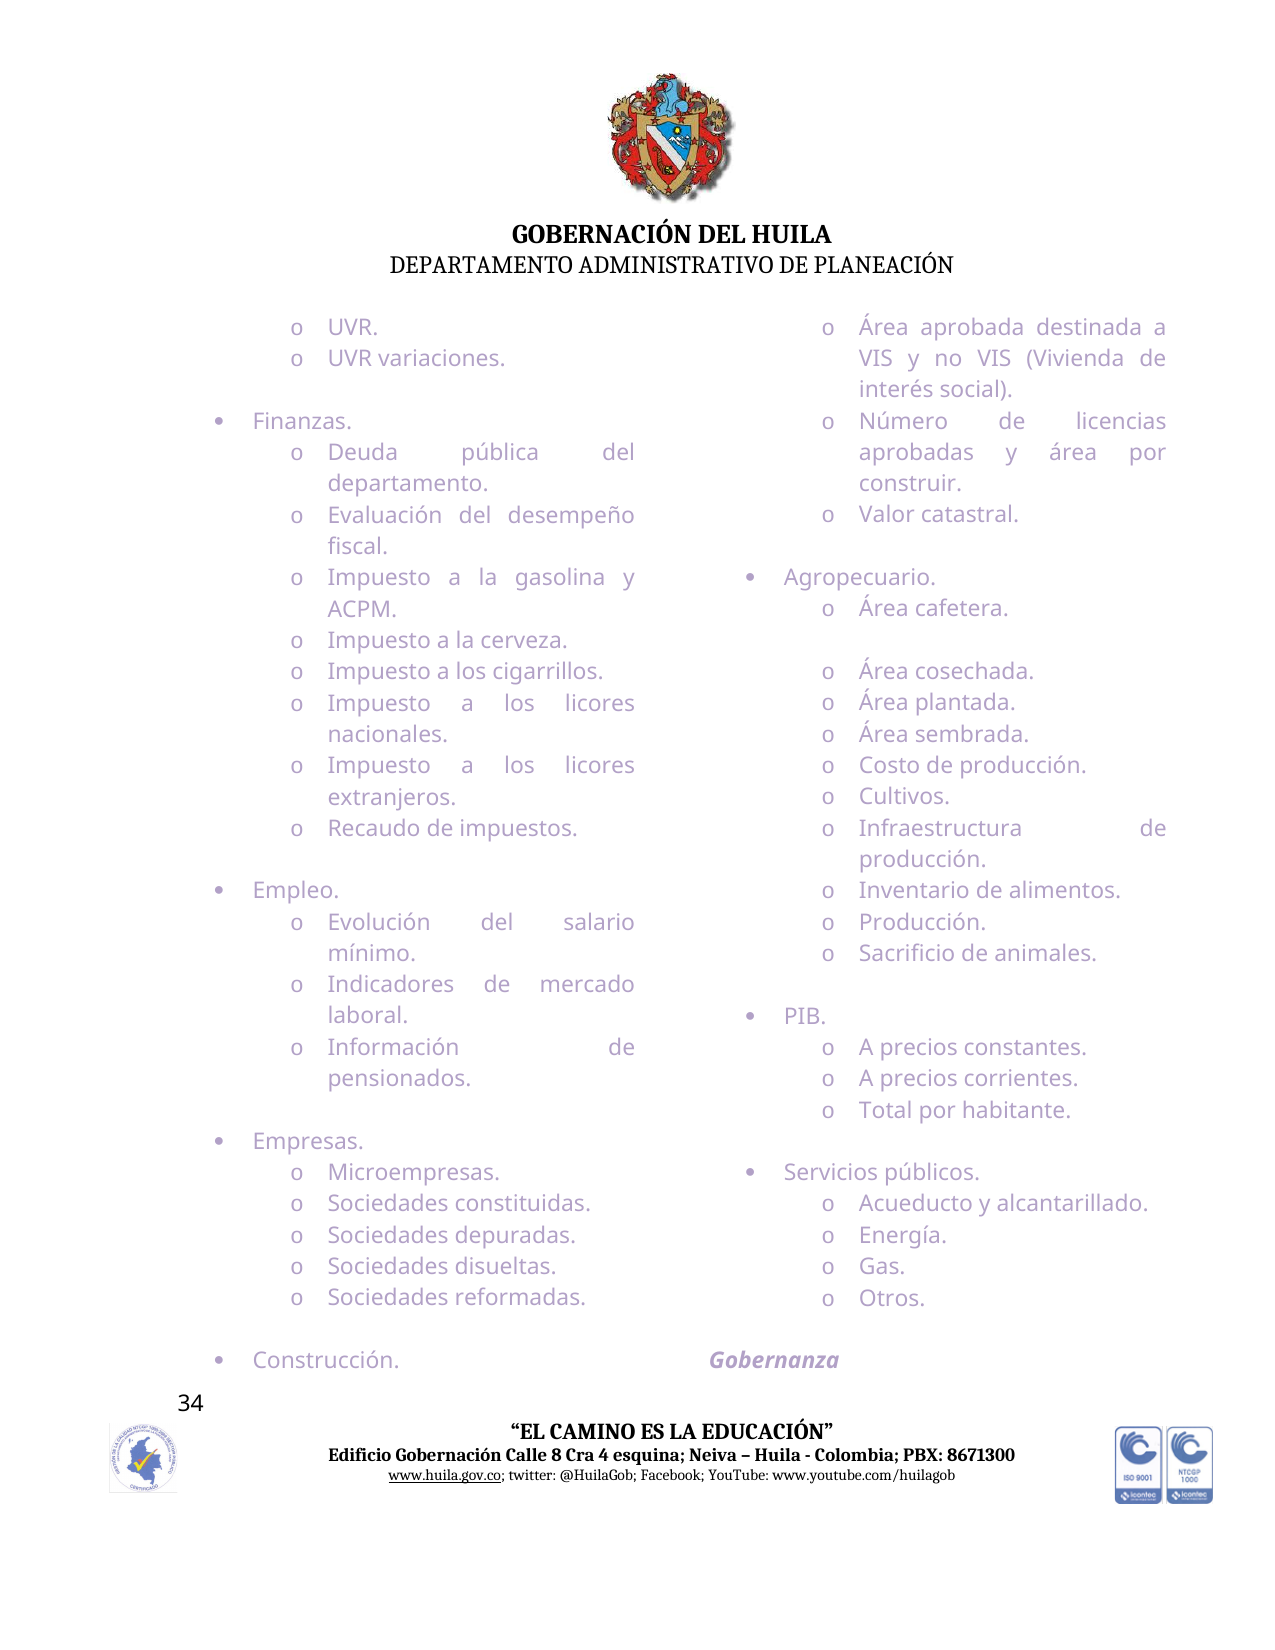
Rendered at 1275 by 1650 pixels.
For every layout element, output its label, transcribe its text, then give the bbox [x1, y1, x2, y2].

list Información de pensionados. [290, 1031, 635, 1093]
list Sociedades depuradas. [290, 1218, 635, 1250]
list A precios constantes. [821, 1031, 1167, 1062]
list Total por habitante. [821, 1093, 1167, 1125]
list Gas. [821, 1250, 1167, 1281]
list Sociedades disueltas. [290, 1250, 635, 1281]
picture [607, 73, 737, 204]
list Evaluación del desempeño fiscal. [290, 498, 635, 561]
list Otros. [821, 1281, 1167, 1313]
list Finanzas. [215, 405, 635, 436]
list Deuda pública del departamento. [290, 436, 635, 498]
list Área cafetera. [821, 592, 1167, 624]
list Impuesto a la gasolina y ACPM. [290, 561, 635, 624]
list Impuesto a los cigarrillos. [290, 655, 635, 686]
list Producción. [821, 906, 1167, 937]
list Cultivos. [821, 780, 1167, 812]
text Gobernanza [709, 1344, 1167, 1375]
picture [109, 1423, 178, 1493]
list Servicios públicos. [746, 1156, 1167, 1187]
list Sociedades constituidas. [290, 1187, 635, 1218]
list Número de licencias aprobadas y área por construir. [821, 404, 1167, 498]
list Acueducto y alcantarillado. [821, 1187, 1167, 1219]
list Valor catastral. [821, 498, 1167, 530]
list PIB. [746, 999, 1167, 1031]
list A precios corrientes. [821, 1062, 1167, 1093]
list Energía. [821, 1219, 1167, 1250]
list Recaudo de impuestos. [290, 812, 635, 843]
list Área cosechada. [821, 655, 1167, 686]
list Área aprobada destinada a VIS y no VIS (Vivienda de interés social). [821, 311, 1167, 404]
list UVR. [290, 311, 635, 342]
list Agropecuario. [746, 561, 1167, 592]
list Impuesto a la cerveza. [290, 624, 635, 655]
list Impuesto a los licores nacionales. [290, 686, 635, 749]
list Indicadores de mercado laboral. [290, 968, 635, 1031]
list UVR variaciones. [290, 342, 635, 373]
list Infraestructura de producción. [821, 812, 1167, 874]
picture [1114, 1425, 1214, 1504]
list Evolución del salario mínimo. [290, 906, 635, 968]
list Área plantada. [821, 686, 1167, 718]
list Sociedades reformadas. [290, 1281, 635, 1313]
list Impuesto a los licores extranjeros. [290, 749, 635, 812]
list Área sembrada. [821, 718, 1167, 749]
list Empleo. [215, 874, 635, 906]
list Construcción. [215, 1344, 635, 1375]
list Microempresas. [290, 1156, 635, 1187]
list Sacrificio de animales. [821, 937, 1167, 968]
list Inventario de alimentos. [821, 874, 1167, 906]
list Empresas. [215, 1124, 635, 1156]
list Costo de producción. [821, 749, 1167, 780]
